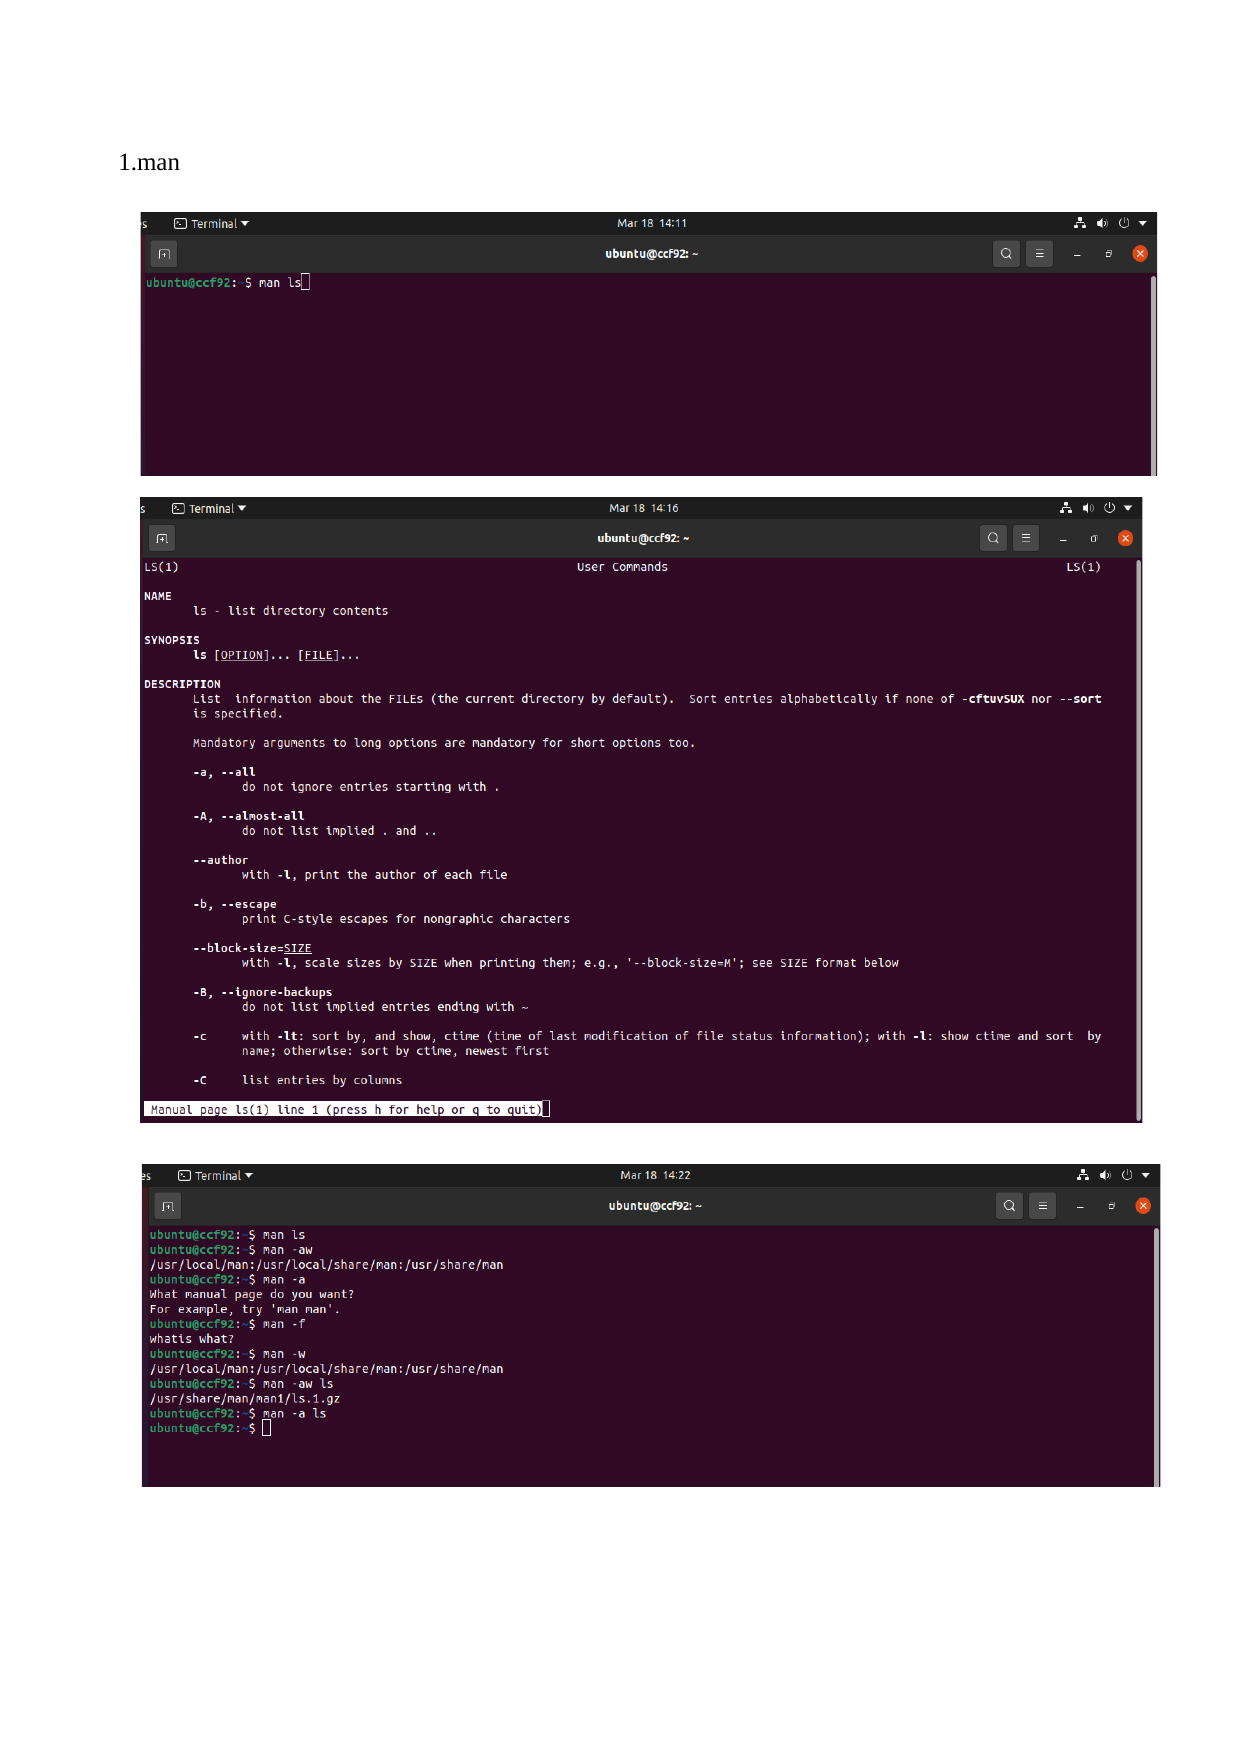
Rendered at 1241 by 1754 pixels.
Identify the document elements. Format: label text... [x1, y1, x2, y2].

text 1.man [118, 147, 1122, 176]
picture [141, 1164, 1161, 1487]
picture [140, 497, 1143, 1123]
picture [140, 212, 1158, 476]
